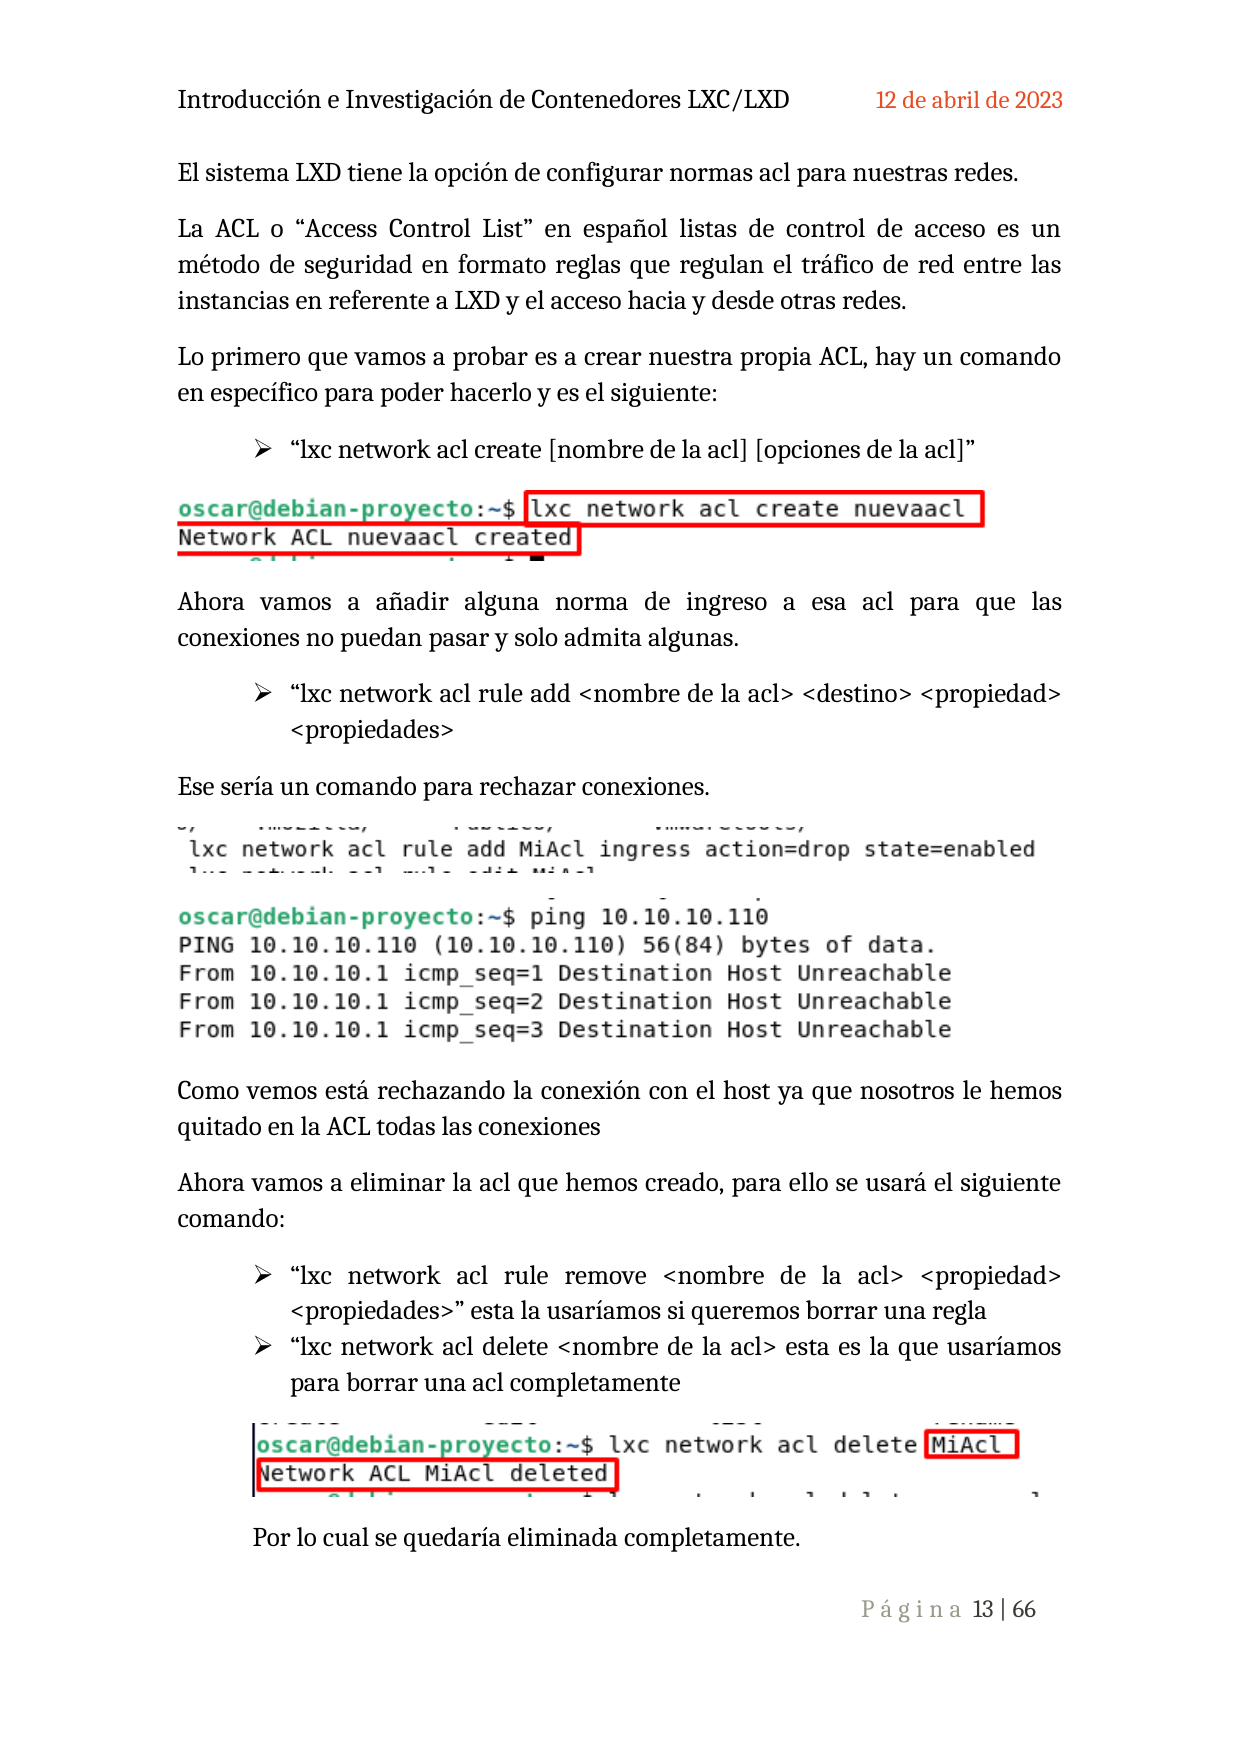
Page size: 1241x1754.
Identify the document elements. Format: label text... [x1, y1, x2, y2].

picture [177, 827, 1063, 873]
list “lxc network acl create [nombre de la acl] [opciones de la acl]” [252, 434, 1063, 465]
picture [177, 490, 1032, 561]
list “lxc network acl rule remove <nombre de la acl> <propiedad> <propiedades>” esta la usaríamos si queremos borrar una regla [252, 1260, 1063, 1327]
picture [177, 898, 982, 1050]
text Lo primero que vamos a probar es a crear nuestra propia ACL, hay un comando en específico para poder hacerlo y es el siguiente: [177, 341, 1063, 408]
text El sistema LXD tiene la opción de configurar normas acl para nuestras redes. [177, 157, 1063, 188]
text Ese sería un comando para rechazar conexiones. [177, 771, 1063, 802]
text Ahora vamos a añadir alguna norma de ingreso a esa acl para que las conexiones no puedan pasar y solo admita algunas. [177, 586, 1063, 653]
list “lxc network acl delete <nombre de la acl> esta es la que usaríamos para borrar una acl completamente [252, 1331, 1063, 1398]
picture [252, 1423, 1051, 1497]
text La ACL o “Access Control List” en español listas de control de acceso es un método de seguridad en formato reglas que regulan el tráfico de red entre las instancias en referente a LXD y el acceso hacia y desde otras redes. [177, 213, 1063, 316]
text Por lo cual se quedaría eliminada completamente. [252, 1522, 1063, 1553]
list “lxc network acl rule add <nombre de la acl> <destino> <propiedad> <propiedades> [252, 678, 1063, 745]
text Ahora vamos a eliminar la acl que hemos creado, para ello se usará el siguiente comando: [177, 1167, 1063, 1234]
text Como vemos está rechazando la conexión con el host ya que nosotros le hemos quitado en la ACL todas las conexiones [177, 1075, 1063, 1142]
